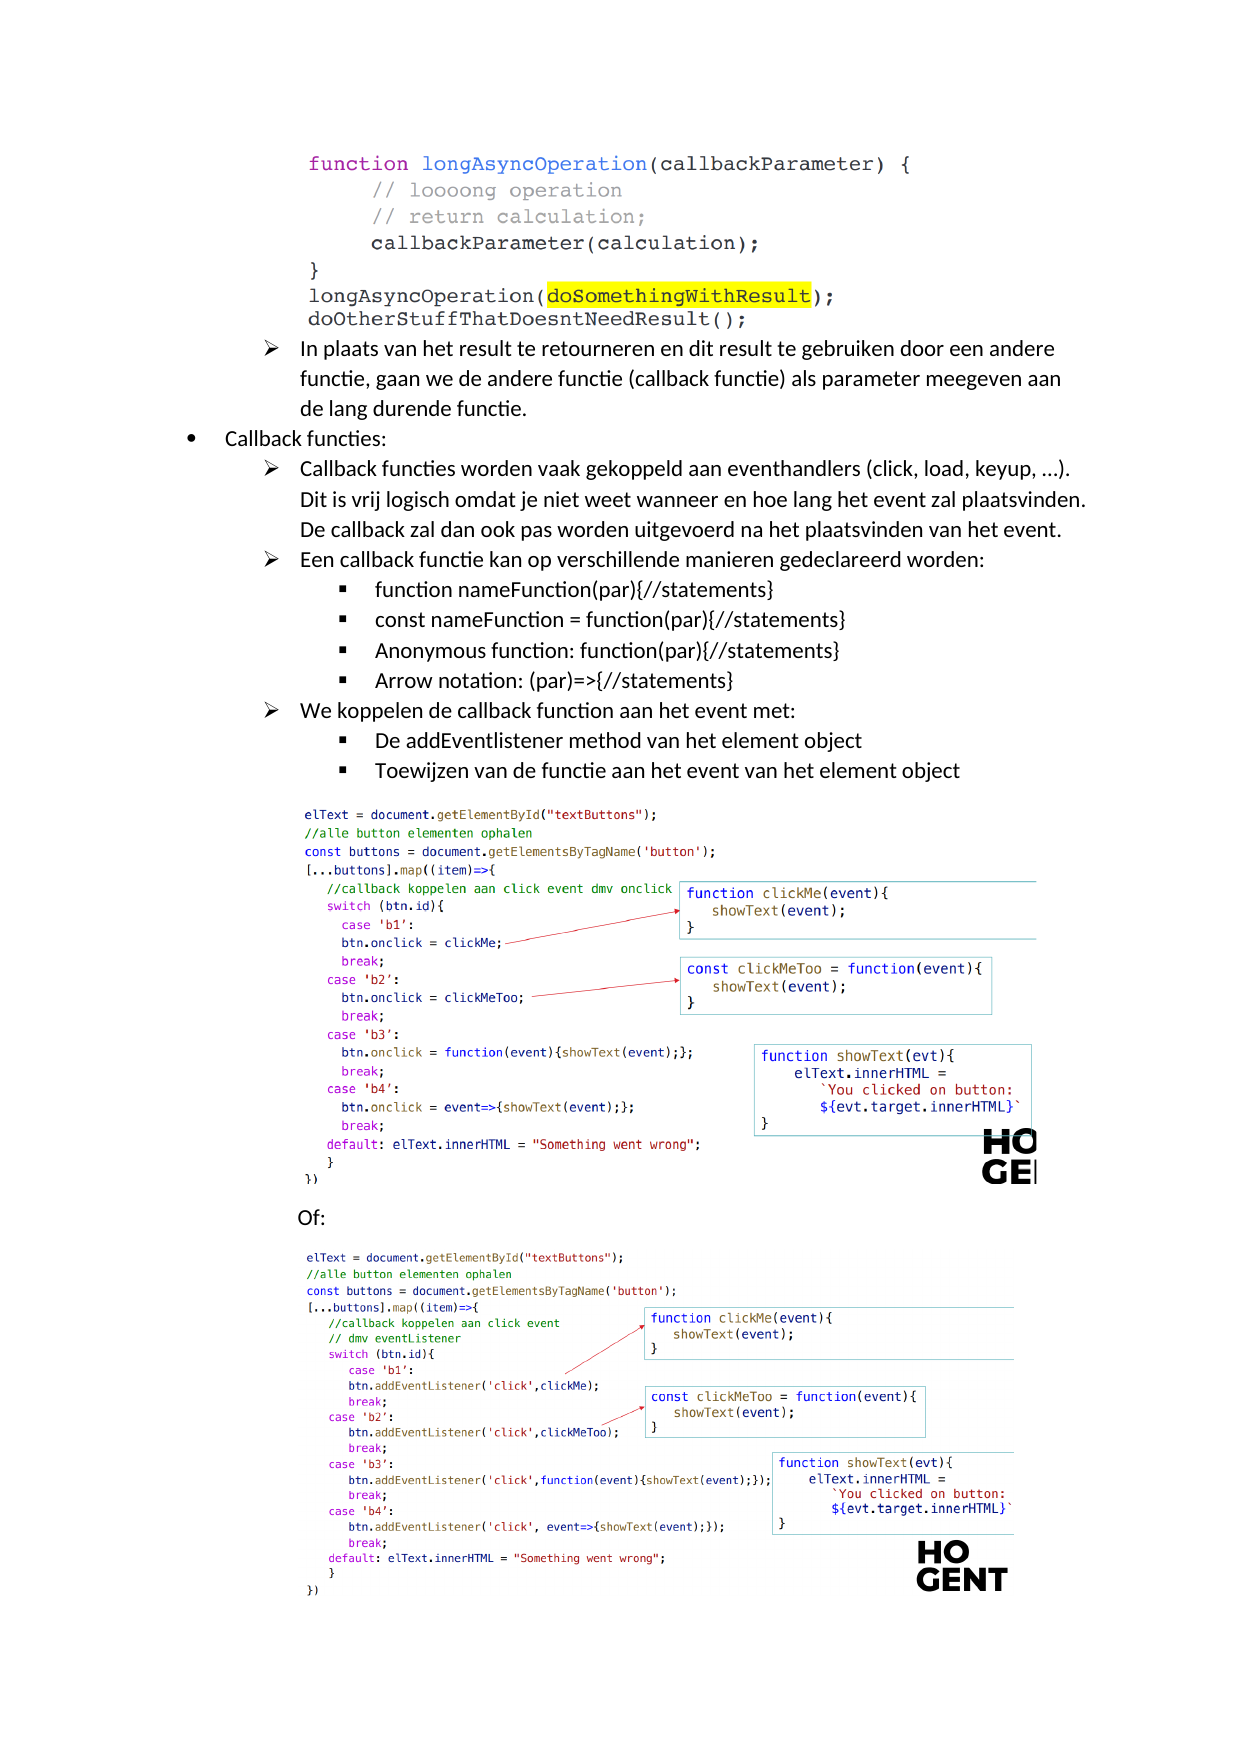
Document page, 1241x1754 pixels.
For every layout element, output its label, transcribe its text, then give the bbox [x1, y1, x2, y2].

picture [297, 803, 1037, 1184]
list We koppelen de callback function aan het event met: [262, 696, 1090, 724]
list Anonymous function: function(par){//statements} [337, 636, 1090, 664]
list const nameFunction = function(par){//statements} [337, 606, 1090, 633]
list Callback functies worden vaak gekoppeld aan eventhandlers (click, load, keyup, …). Dit is vrij logisch omdat je niet weet wanneer en hoe lang het event zal plaatsvinden. De callback zal dan ook pas worden uitgevoerd na het plaatsvinden van het event. [262, 454, 1090, 543]
list function nameFunction(par){//statements} [337, 575, 1090, 603]
list De addEventlistener method van het element object [337, 726, 1090, 754]
list Arrow notation: (par)=>{//statements} [337, 666, 1090, 694]
picture [297, 1249, 1014, 1596]
list Toewijzen van de functie aan het event van het element object [337, 757, 1090, 784]
list Een callback functie kan op verschillende manieren gedeclareerd worden: [262, 545, 1090, 573]
list Callback functies: [187, 424, 1090, 452]
list In plaats van het result te retourneren en dit result te gebruiken door een andere functie, gaan we de andere functie (callback functie) als parameter meegeven aan de lang durende functie. [262, 334, 1090, 422]
picture [300, 150, 913, 332]
text Of: [224, 1203, 1090, 1231]
